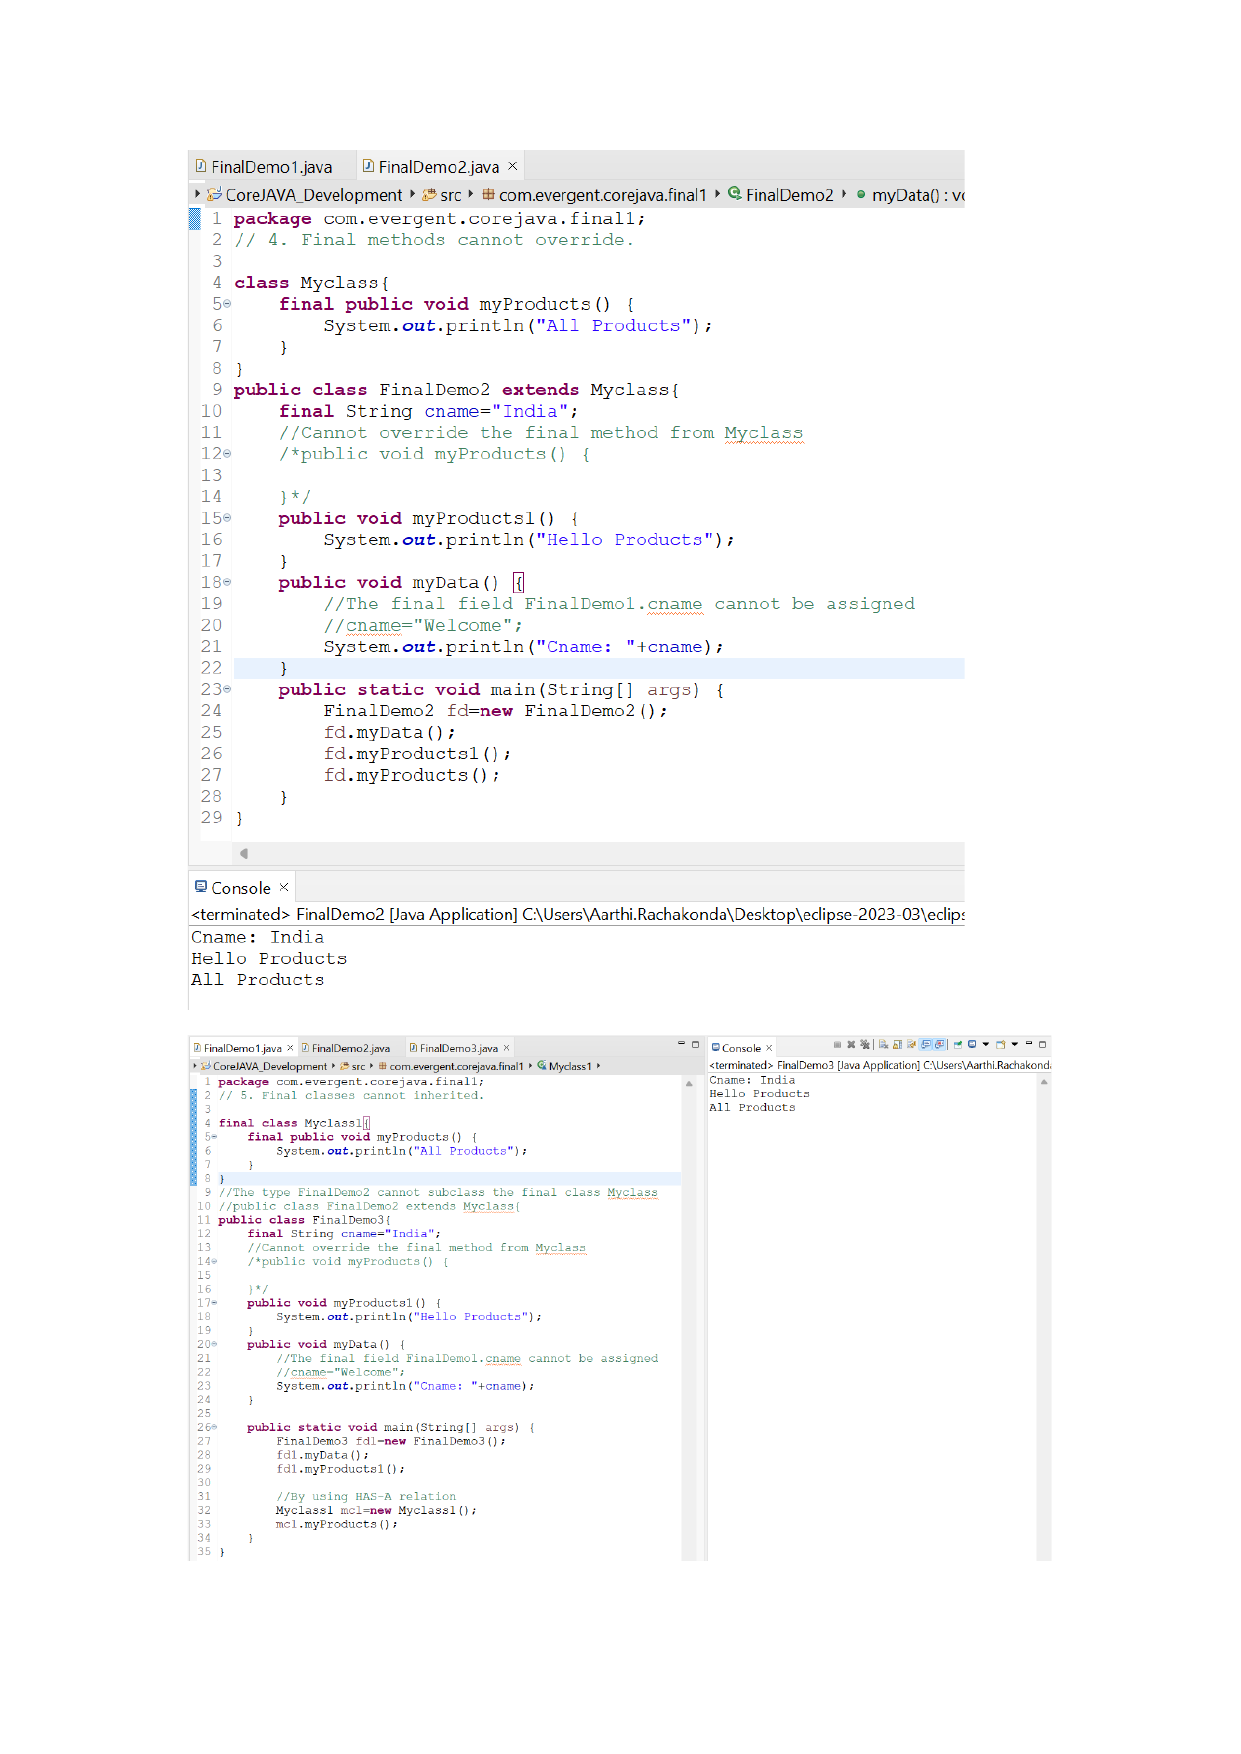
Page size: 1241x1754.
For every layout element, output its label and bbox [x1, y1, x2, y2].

picture [187, 150, 965, 1010]
picture [187, 1035, 1052, 1561]
